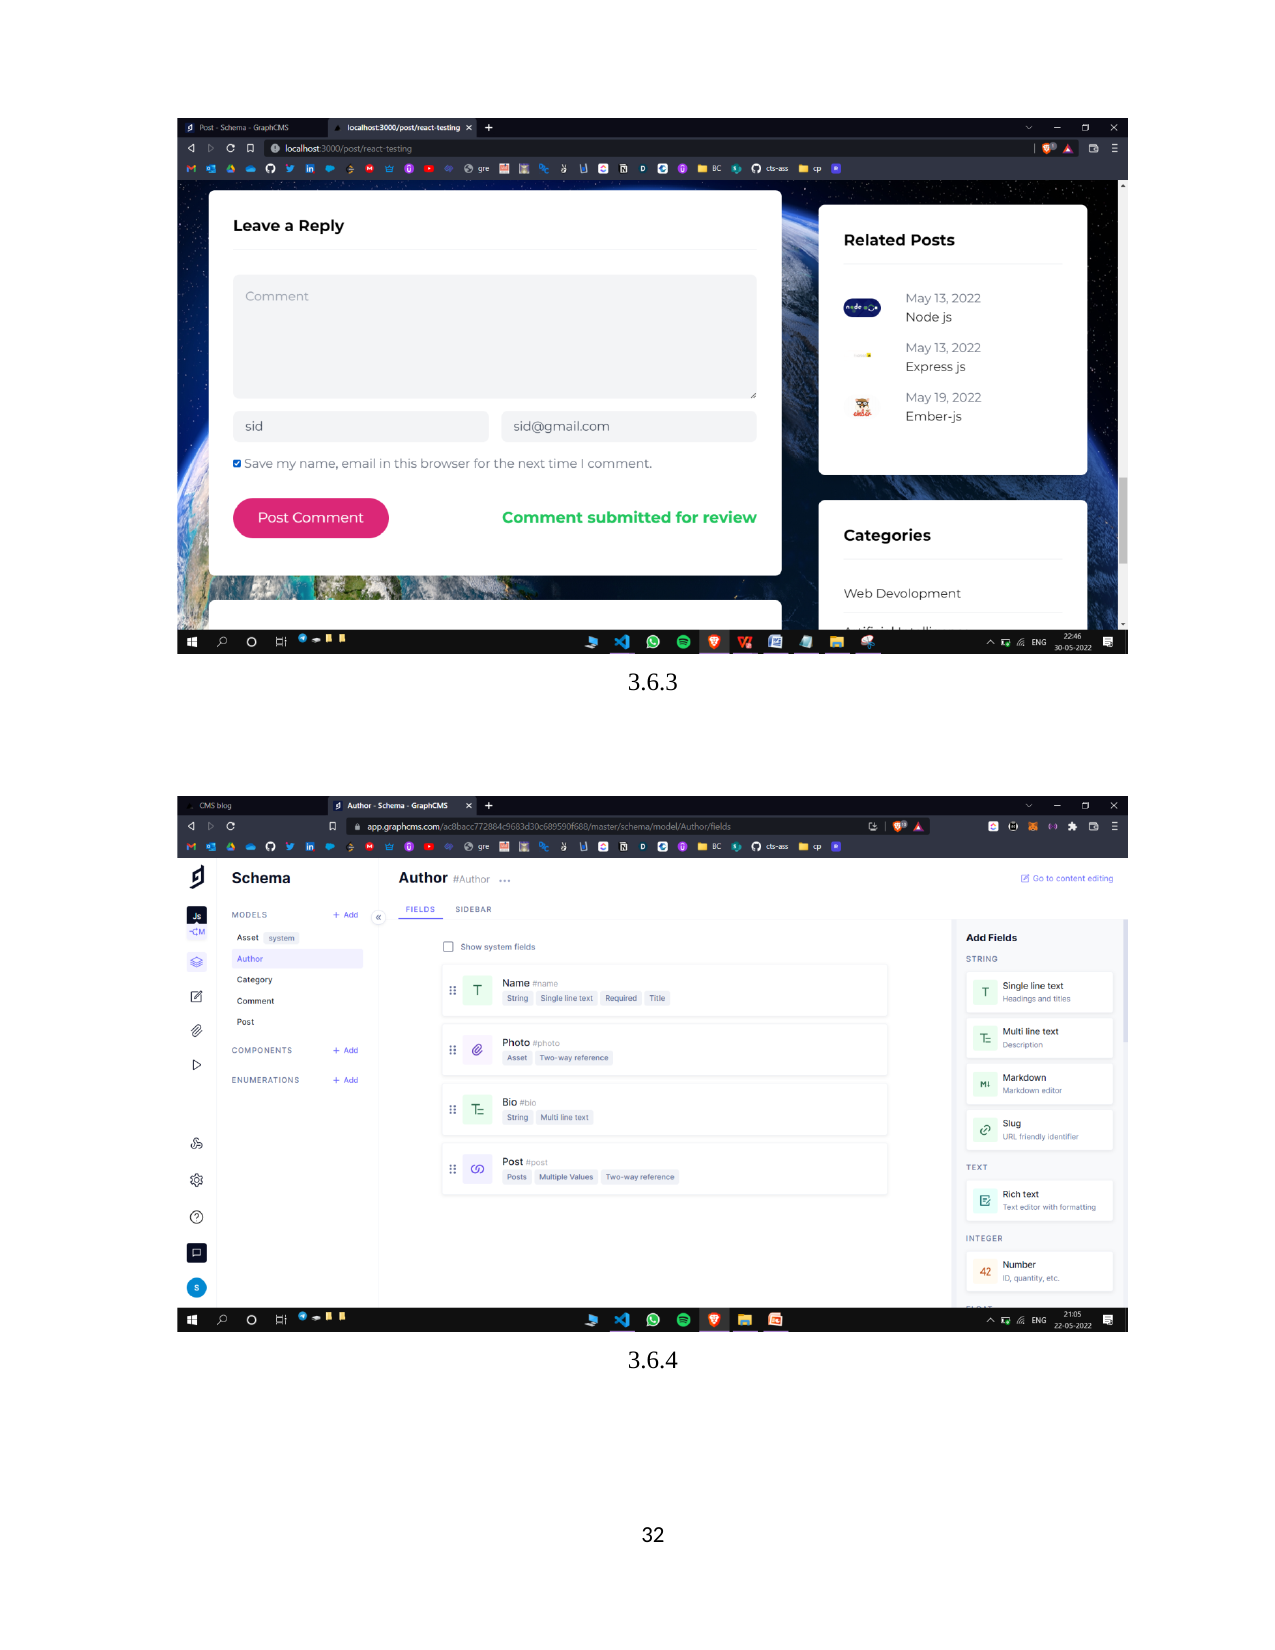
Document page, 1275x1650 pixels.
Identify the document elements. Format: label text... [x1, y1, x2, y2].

picture [177, 796, 1128, 1332]
text 3.6.3 [177, 667, 1128, 696]
picture [177, 118, 1128, 654]
text 3.6.4 [177, 1346, 1128, 1374]
